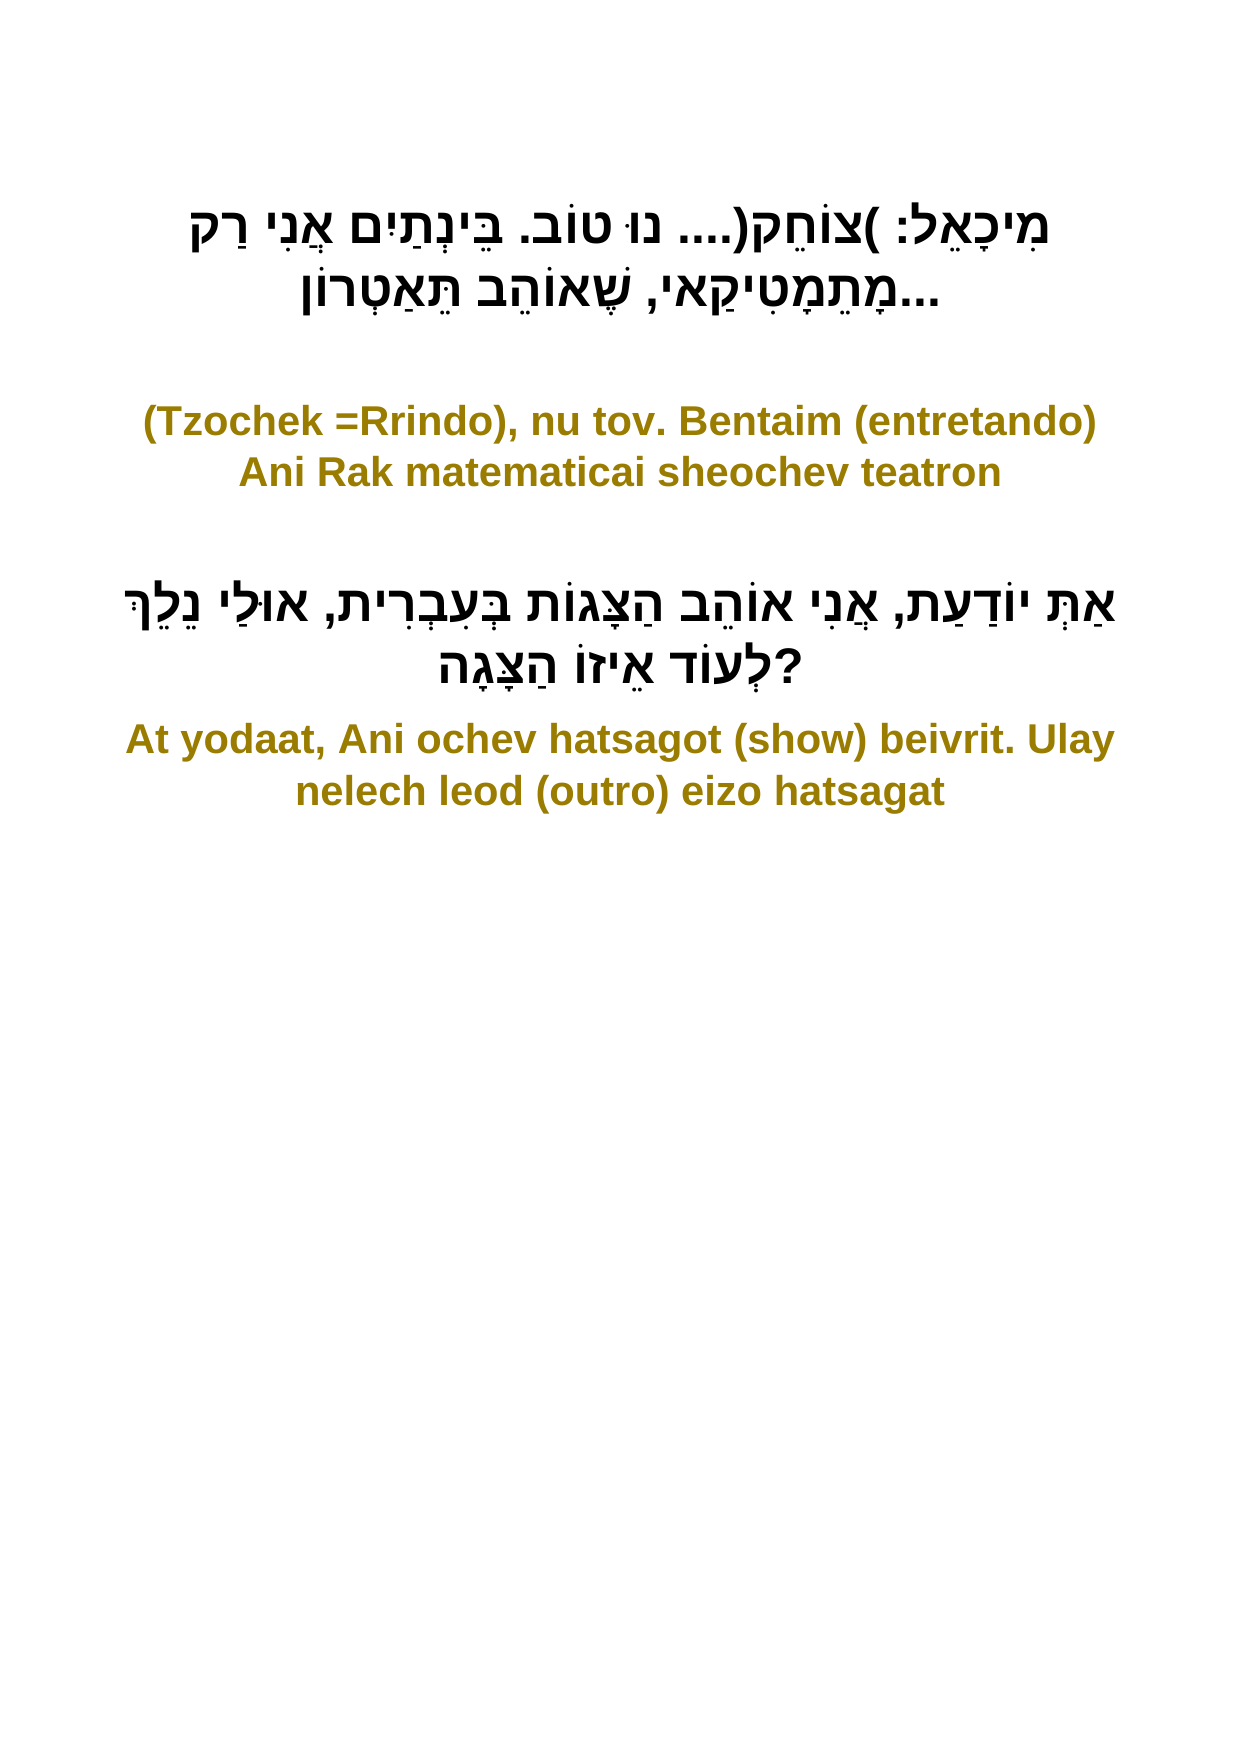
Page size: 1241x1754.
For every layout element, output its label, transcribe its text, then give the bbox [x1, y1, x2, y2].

text מִיכָאֵל: )צוֹחֵק(.... נוּ טוֹב. בֵּינְתַיִם אֲנִי רַק מָתֵמָטִיקַאי, שֶׁאוֹהֵב תֵּאַטְרוֹן... [118, 197, 1122, 316]
text At yodaat, Ani ochev hatsagot (show) beivrit. Ulay nelech leod (outro) eizo hatsagat [118, 715, 1122, 814]
text אַתְּ יוֹדַעַת, אֲנִי אוֹהֵב הַצָּגוֹת בְּעִבְרִית, אוּלַי נֵלֵךְ לְעוֹד אֵיזוֹ הַצָּגָה? [118, 574, 1122, 693]
text (Tzochek =Rrindo), nu tov. Bentaim (entretando) Ani Rak matematicai sheochev teatron [118, 396, 1122, 495]
